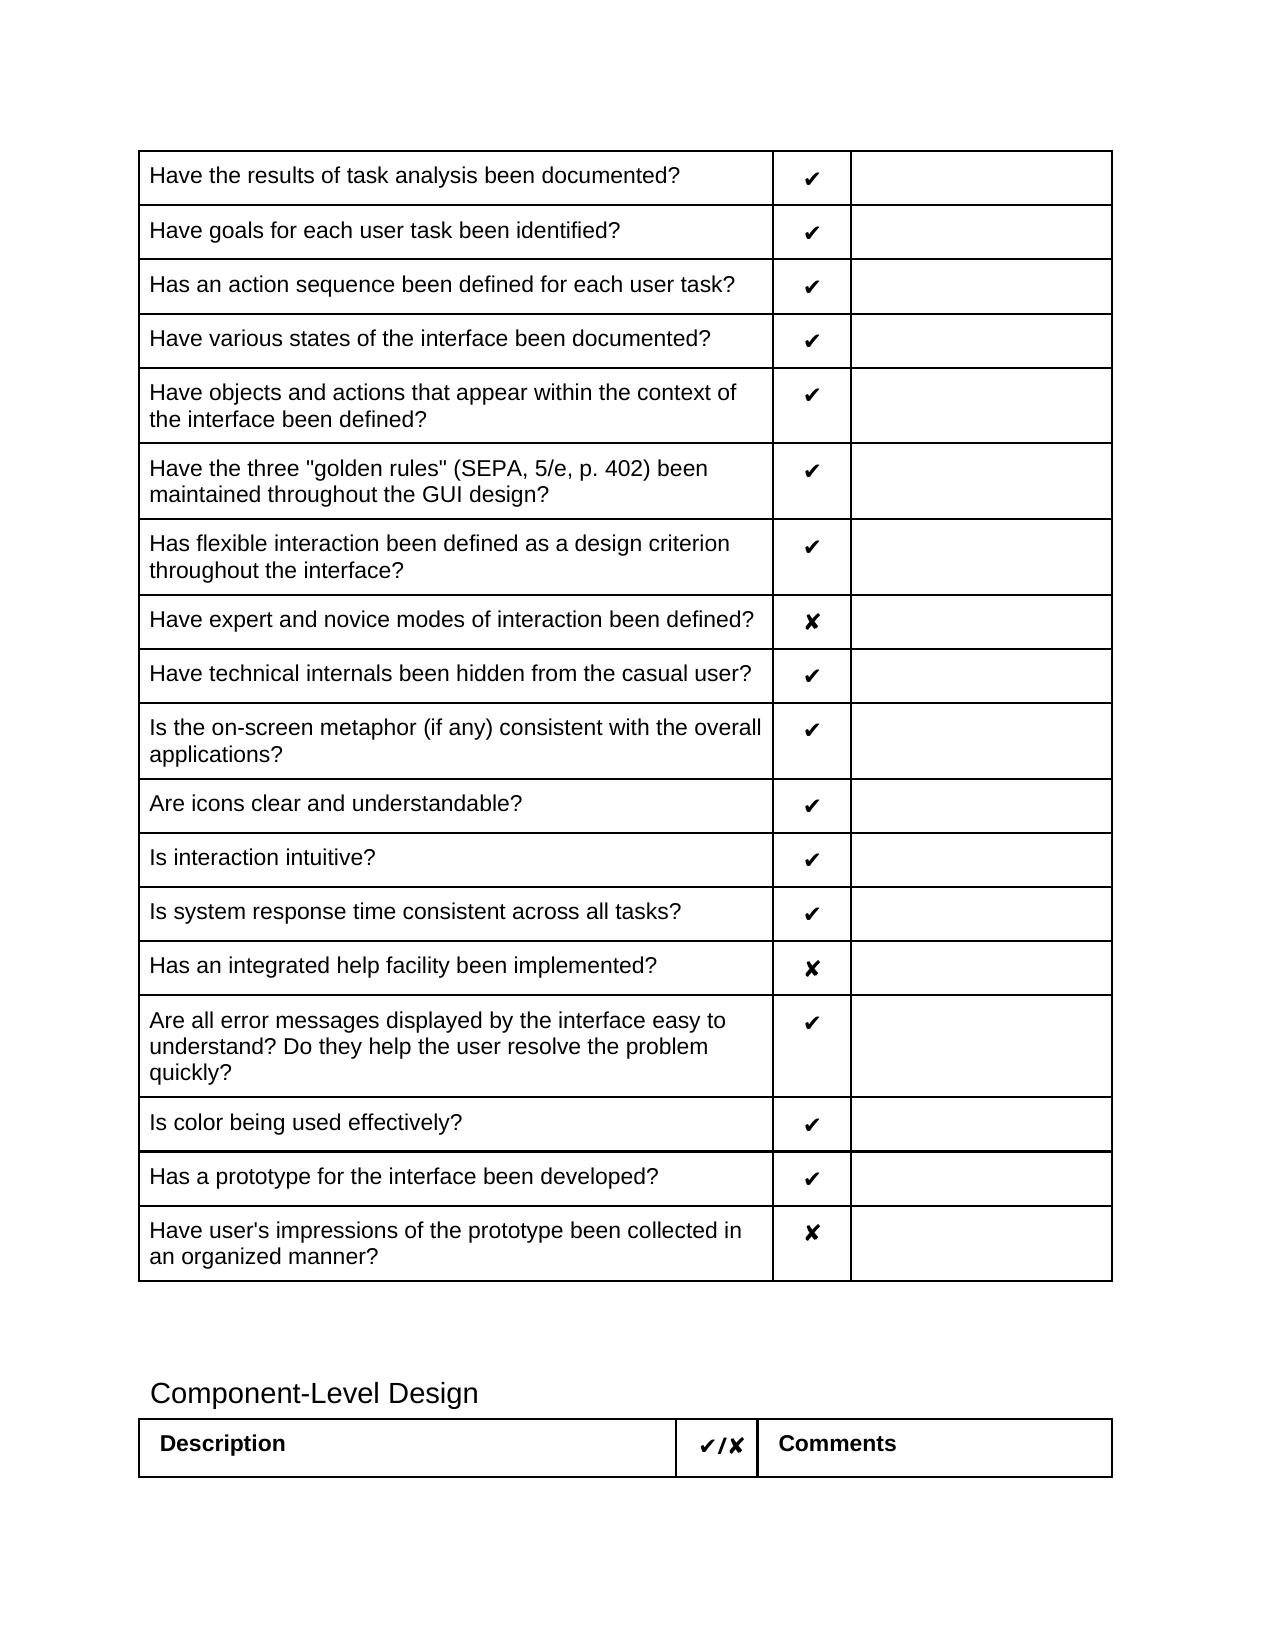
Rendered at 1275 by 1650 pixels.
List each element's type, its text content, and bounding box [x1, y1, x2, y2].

table_cell [852, 650, 1111, 702]
table_cell [852, 315, 1111, 367]
table_cell Are icons clear and understandable? [140, 780, 772, 832]
table_cell [852, 596, 1111, 648]
table_cell Have the results of task analysis been documented? [140, 152, 772, 204]
table_cell Has an action sequence been defined for each user task? [140, 260, 772, 312]
table_cell ✔ [774, 152, 850, 204]
table_cell Is the on-screen metaphor (if any) consistent with the overall applications? [140, 704, 772, 777]
table_header Comments [759, 1420, 1111, 1476]
table_cell ✔ [774, 520, 850, 593]
table_cell [852, 369, 1111, 442]
table_cell ✔ [774, 780, 850, 832]
table_cell [852, 1207, 1111, 1280]
table_cell ✔ [774, 369, 850, 442]
table_cell ✔ [774, 650, 850, 702]
table_cell Have user's impressions of the prototype been collected in an organized manner? [140, 1207, 772, 1280]
table_cell Have goals for each user task been identified? [140, 206, 772, 258]
table_header ✔/✘ [677, 1420, 756, 1476]
table_cell [852, 996, 1111, 1096]
table_cell ✔ [774, 1098, 850, 1150]
table_cell Have the three "golden rules" (SEPA, 5/e, p. 402) been maintained throughout the GUI design? [140, 444, 772, 518]
table_cell Have various states of the interface been documented? [140, 315, 772, 367]
table_cell [852, 704, 1111, 777]
table_cell Is system response time consistent across all tasks? [140, 888, 772, 940]
table_cell ✔ [774, 444, 850, 518]
table_cell [852, 1098, 1111, 1150]
table_cell [852, 520, 1111, 593]
table_cell [852, 888, 1111, 940]
table_cell ✔ [774, 1153, 850, 1204]
table_cell Have expert and novice modes of interaction been defined? [140, 596, 772, 648]
table_cell Has flexible interaction been defined as a design criterion throughout the interface? [140, 520, 772, 593]
table_cell [852, 942, 1111, 994]
table_cell [852, 1153, 1111, 1204]
table_cell Is interaction intuitive? [140, 834, 772, 886]
table_cell ✔ [774, 834, 850, 886]
table_cell Has an integrated help facility been implemented? [140, 942, 772, 994]
table_cell Are all error messages displayed by the interface easy to understand? Do they help the user resolve the problem quickly? [140, 996, 772, 1096]
table_cell ✔ [774, 206, 850, 258]
table_cell ✘ [774, 1207, 850, 1280]
table_cell Have objects and actions that appear within the context of the interface been defined? [140, 369, 772, 442]
table_cell ✘ [774, 596, 850, 648]
table_cell ✔ [774, 315, 850, 367]
table_cell [852, 152, 1111, 204]
table_cell Have technical internals been hidden from the casual user? [140, 650, 772, 702]
table_header Description [140, 1420, 675, 1476]
table_cell Is color being used effectively? [140, 1098, 772, 1150]
table_cell ✔ [774, 888, 850, 940]
table_cell ✔ [774, 704, 850, 777]
table_cell [852, 206, 1111, 258]
table_cell ✔ [774, 996, 850, 1096]
table_cell Has a prototype for the interface been developed? [140, 1153, 772, 1204]
subtitle Component-Level Design [150, 1376, 1125, 1409]
table_cell ✔ [774, 260, 850, 312]
table_cell [852, 780, 1111, 832]
table_cell [852, 834, 1111, 886]
table_cell [852, 260, 1111, 312]
table_cell ✘ [774, 942, 850, 994]
table_cell [852, 444, 1111, 518]
